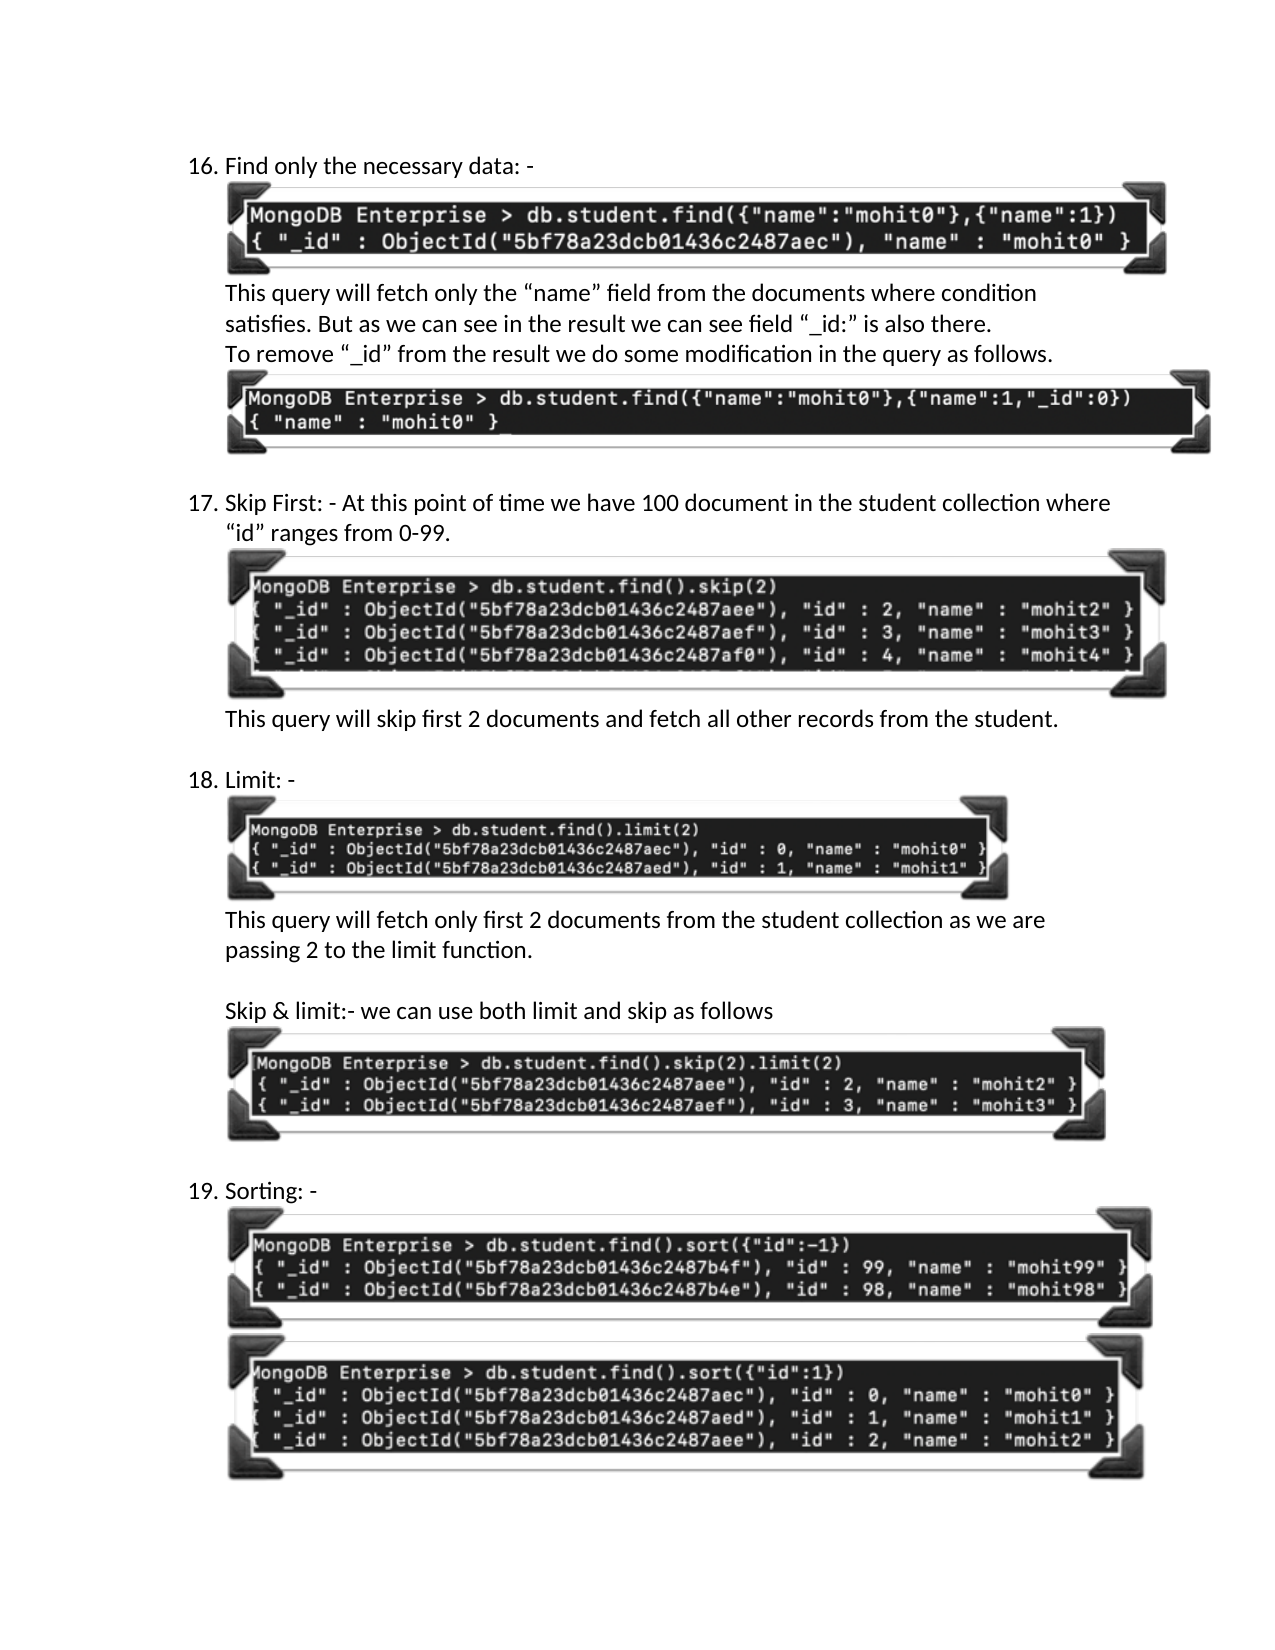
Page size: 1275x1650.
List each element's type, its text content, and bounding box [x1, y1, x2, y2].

list Find only the necessary data: - [187, 150, 1125, 181]
picture [225, 548, 1170, 703]
picture [225, 1026, 1108, 1145]
list Limit: - [187, 764, 1125, 794]
picture [225, 180, 1169, 278]
picture [225, 368, 1213, 457]
list This query will fetch only first 2 documents from the student collection as we are passing 2 to the limit function. [225, 904, 1125, 965]
list This query will skip first 2 documents and fetch all other records from the student. [225, 703, 1125, 733]
list This query will fetch only the “name” field from the documents where condition satisfies. But as we can see in the result we can see field “_id:” is also there. [225, 278, 1125, 338]
picture [225, 794, 1011, 904]
list Skip & limit:- we can use both limit and skip as follows [225, 995, 1125, 1026]
list To remove “_id” from the result we do some modification in the query as follows. [225, 338, 1125, 368]
picture [225, 1205, 1156, 1484]
list Sorting: - [187, 1175, 1125, 1206]
list Skip First: - At this point of time we have 100 document in the student collection where “id” ranges from 0-99. [187, 487, 1125, 548]
